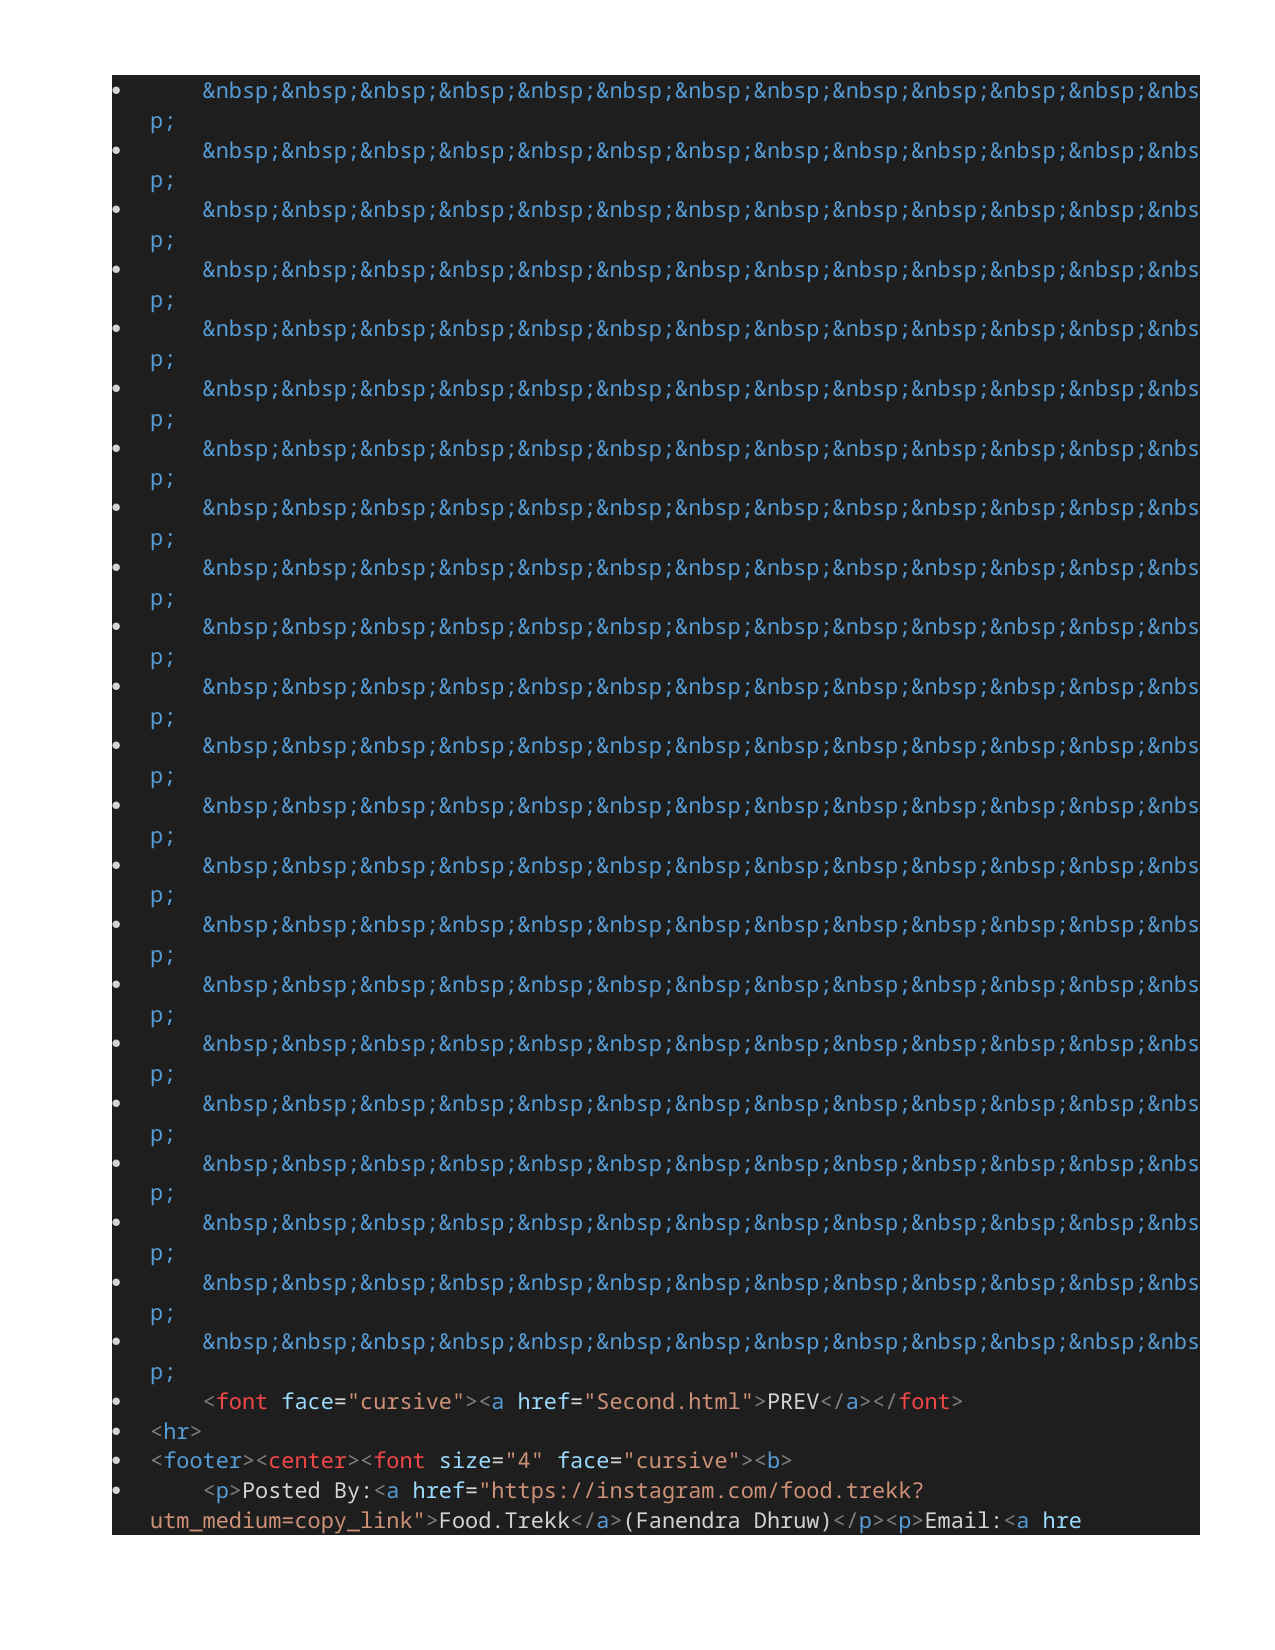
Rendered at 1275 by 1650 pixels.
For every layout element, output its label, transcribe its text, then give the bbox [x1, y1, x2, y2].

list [112, 75, 1200, 134]
list &nbsp;&nbsp;&nbsp;&nbsp;&nbsp;&nbsp;&nbsp;&nbsp;&nbsp;&nbsp;&nbsp;&nbsp;&nbsp; [112, 969, 1200, 1028]
list <hr> [112, 1416, 1200, 1445]
list &nbsp;&nbsp;&nbsp;&nbsp;&nbsp;&nbsp;&nbsp;&nbsp;&nbsp;&nbsp;&nbsp;&nbsp;&nbsp; [112, 730, 1200, 790]
list &nbsp;&nbsp;&nbsp;&nbsp;&nbsp;&nbsp;&nbsp;&nbsp;&nbsp;&nbsp;&nbsp;&nbsp;&nbsp; [112, 849, 1200, 909]
list &nbsp;&nbsp;&nbsp;&nbsp;&nbsp;&nbsp;&nbsp;&nbsp;&nbsp;&nbsp;&nbsp;&nbsp;&nbsp; [112, 1267, 1200, 1326]
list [112, 1475, 1200, 1535]
list &nbsp;&nbsp;&nbsp;&nbsp;&nbsp;&nbsp;&nbsp;&nbsp;&nbsp;&nbsp;&nbsp;&nbsp;&nbsp; [112, 1088, 1200, 1147]
list &nbsp;&nbsp;&nbsp;&nbsp;&nbsp;&nbsp;&nbsp;&nbsp;&nbsp;&nbsp;&nbsp;&nbsp;&nbsp; [112, 1326, 1200, 1386]
list &nbsp;&nbsp;&nbsp;&nbsp;&nbsp;&nbsp;&nbsp;&nbsp;&nbsp;&nbsp;&nbsp;&nbsp;&nbsp; [112, 432, 1200, 492]
list &nbsp;&nbsp;&nbsp;&nbsp;&nbsp;&nbsp;&nbsp;&nbsp;&nbsp;&nbsp;&nbsp;&nbsp;&nbsp; [112, 552, 1200, 611]
list <footer><center><font size="4" face="cursive"><b> [112, 1445, 1200, 1475]
list &nbsp;&nbsp;&nbsp;&nbsp;&nbsp;&nbsp;&nbsp;&nbsp;&nbsp;&nbsp;&nbsp;&nbsp;&nbsp; [112, 1147, 1200, 1207]
list &nbsp;&nbsp;&nbsp;&nbsp;&nbsp;&nbsp;&nbsp;&nbsp;&nbsp;&nbsp;&nbsp;&nbsp;&nbsp; [112, 1207, 1200, 1267]
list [112, 134, 1200, 194]
list <font face="cursive"><a href="Second.html">PREV</a></font> [112, 1386, 1200, 1416]
list &nbsp;&nbsp;&nbsp;&nbsp;&nbsp;&nbsp;&nbsp;&nbsp;&nbsp;&nbsp;&nbsp;&nbsp;&nbsp; [112, 313, 1200, 373]
list &nbsp;&nbsp;&nbsp;&nbsp;&nbsp;&nbsp;&nbsp;&nbsp;&nbsp;&nbsp;&nbsp;&nbsp;&nbsp; [112, 671, 1200, 730]
list &nbsp;&nbsp;&nbsp;&nbsp;&nbsp;&nbsp;&nbsp;&nbsp;&nbsp;&nbsp;&nbsp;&nbsp;&nbsp; [112, 1028, 1200, 1088]
list &nbsp;&nbsp;&nbsp;&nbsp;&nbsp;&nbsp;&nbsp;&nbsp;&nbsp;&nbsp;&nbsp;&nbsp;&nbsp; [112, 611, 1200, 671]
list &nbsp;&nbsp;&nbsp;&nbsp;&nbsp;&nbsp;&nbsp;&nbsp;&nbsp;&nbsp;&nbsp;&nbsp;&nbsp; [112, 373, 1200, 432]
list &nbsp;&nbsp;&nbsp;&nbsp;&nbsp;&nbsp;&nbsp;&nbsp;&nbsp;&nbsp;&nbsp;&nbsp;&nbsp; [112, 194, 1200, 254]
list &nbsp;&nbsp;&nbsp;&nbsp;&nbsp;&nbsp;&nbsp;&nbsp;&nbsp;&nbsp;&nbsp;&nbsp;&nbsp; [112, 909, 1200, 969]
list &nbsp;&nbsp;&nbsp;&nbsp;&nbsp;&nbsp;&nbsp;&nbsp;&nbsp;&nbsp;&nbsp;&nbsp;&nbsp; [112, 492, 1200, 552]
list &nbsp;&nbsp;&nbsp;&nbsp;&nbsp;&nbsp;&nbsp;&nbsp;&nbsp;&nbsp;&nbsp;&nbsp;&nbsp; [112, 790, 1200, 849]
list &nbsp;&nbsp;&nbsp;&nbsp;&nbsp;&nbsp;&nbsp;&nbsp;&nbsp;&nbsp;&nbsp;&nbsp;&nbsp; [112, 254, 1200, 313]
